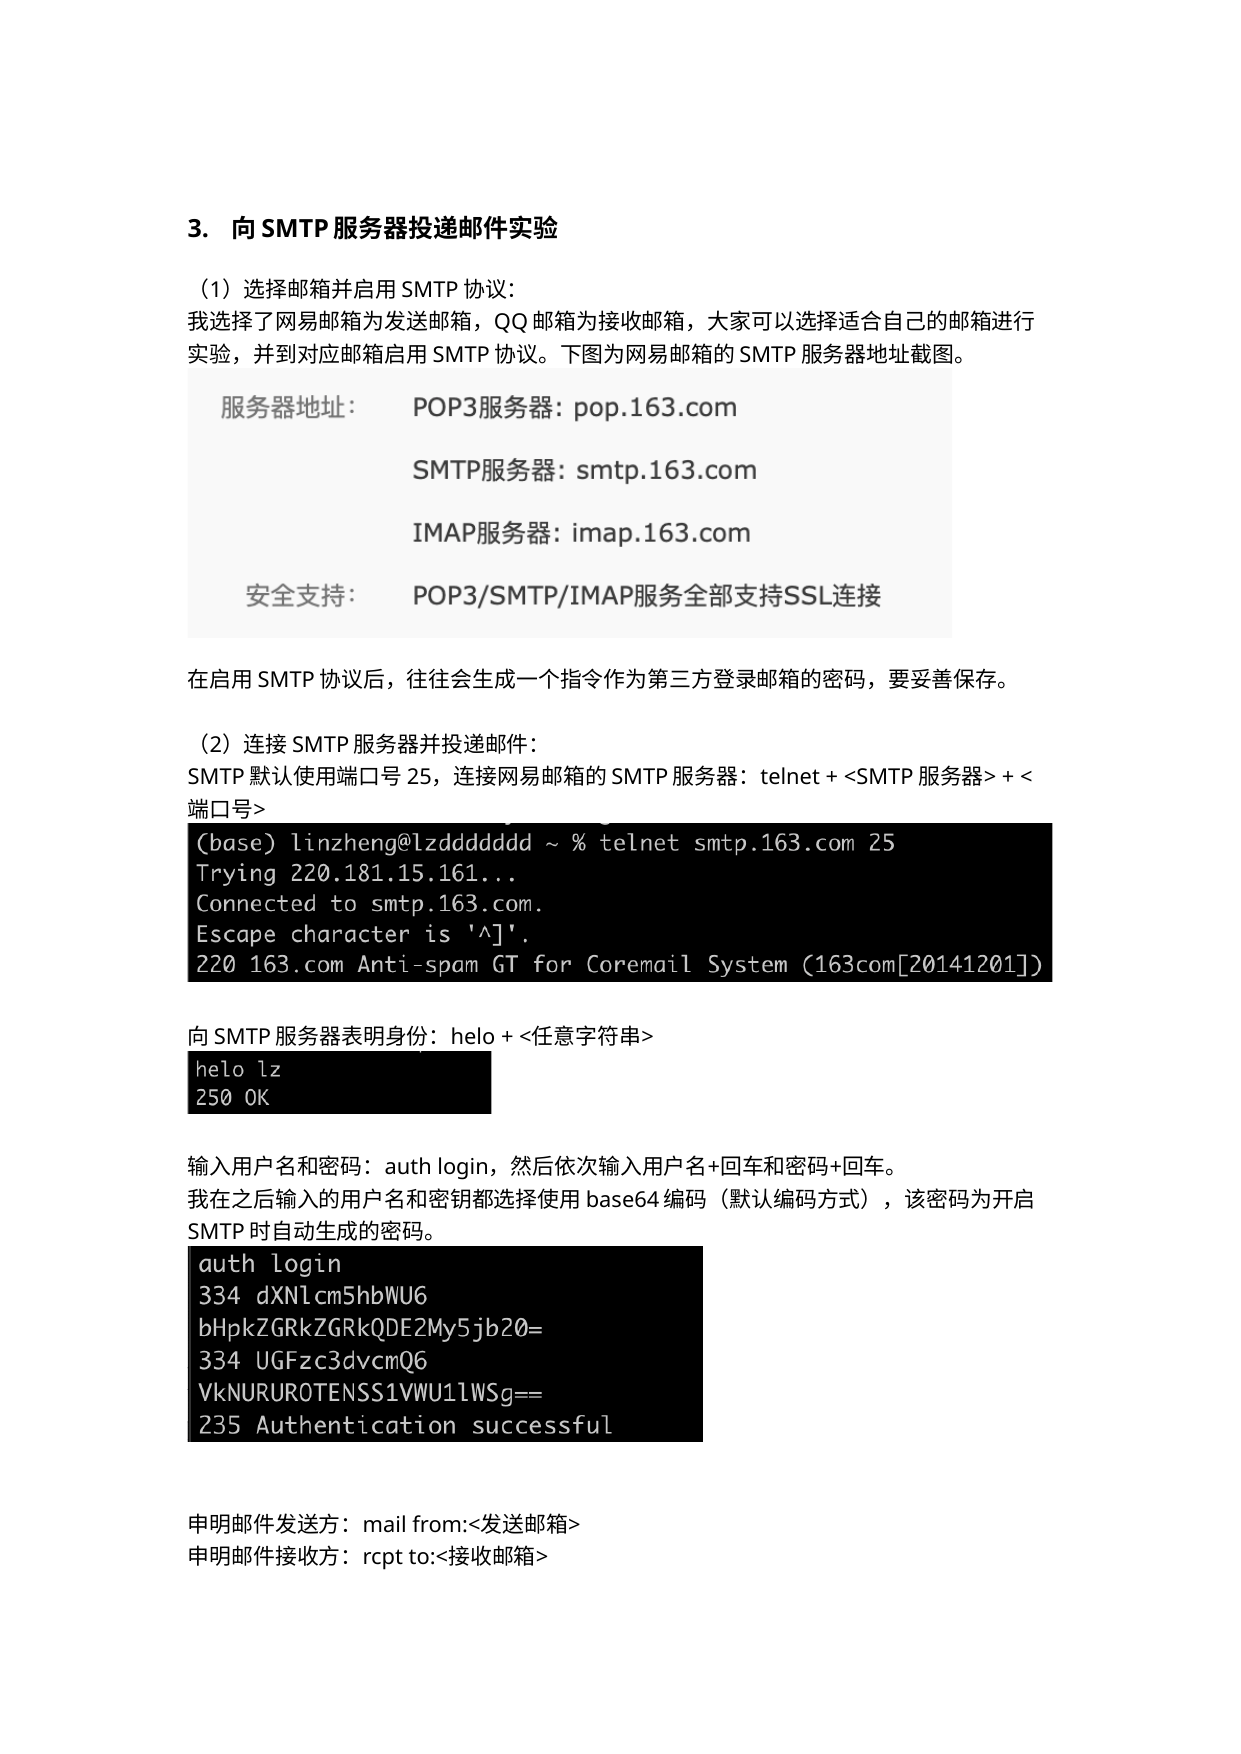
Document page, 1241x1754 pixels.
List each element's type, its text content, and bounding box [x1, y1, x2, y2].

text 在启用SMTP协议后，往往会生成一个指令作为第三方登录邮箱的密码，要妥善保存。 [187, 661, 1053, 694]
text 我在之后输入的用户名和密钥都选择使用base64编码（默认编码方式），该密码为开启SMTP时自动生成的密码。 [187, 1181, 1053, 1246]
picture [187, 368, 953, 638]
text 我选择了网易邮箱为发送邮箱，QQ邮箱为接收邮箱，大家可以选择适合自己的邮箱进行实验，并到对应邮箱启用SMTP协议。下图为网易邮箱的SMTP服务器地址截图。 [187, 304, 1053, 369]
list 连接SMTP服务器并投递邮件： [187, 726, 1053, 759]
subtitle 向SMTP服务器投递邮件实验 [187, 194, 1053, 259]
list 选择邮箱并启用SMTP协议： [187, 271, 1053, 304]
picture [187, 1246, 703, 1442]
text 输入用户名和密码：auth login，然后依次输入用户名+回车和密码+回车。 [187, 1149, 1053, 1181]
text 申明邮件发送方：mail from:<发送邮箱> [187, 1506, 1053, 1539]
picture [187, 1051, 492, 1114]
text 向SMTP服务器表明身份：helo + <任意字符串> [187, 1019, 1053, 1051]
picture [187, 823, 1053, 982]
text SMTP默认使用端口号25，连接网易邮箱的SMTP服务器：telnet + <SMTP服务器> + <端口号> [187, 759, 1053, 823]
text 申明邮件接收方：rcpt to:<接收邮箱> [187, 1539, 1053, 1571]
